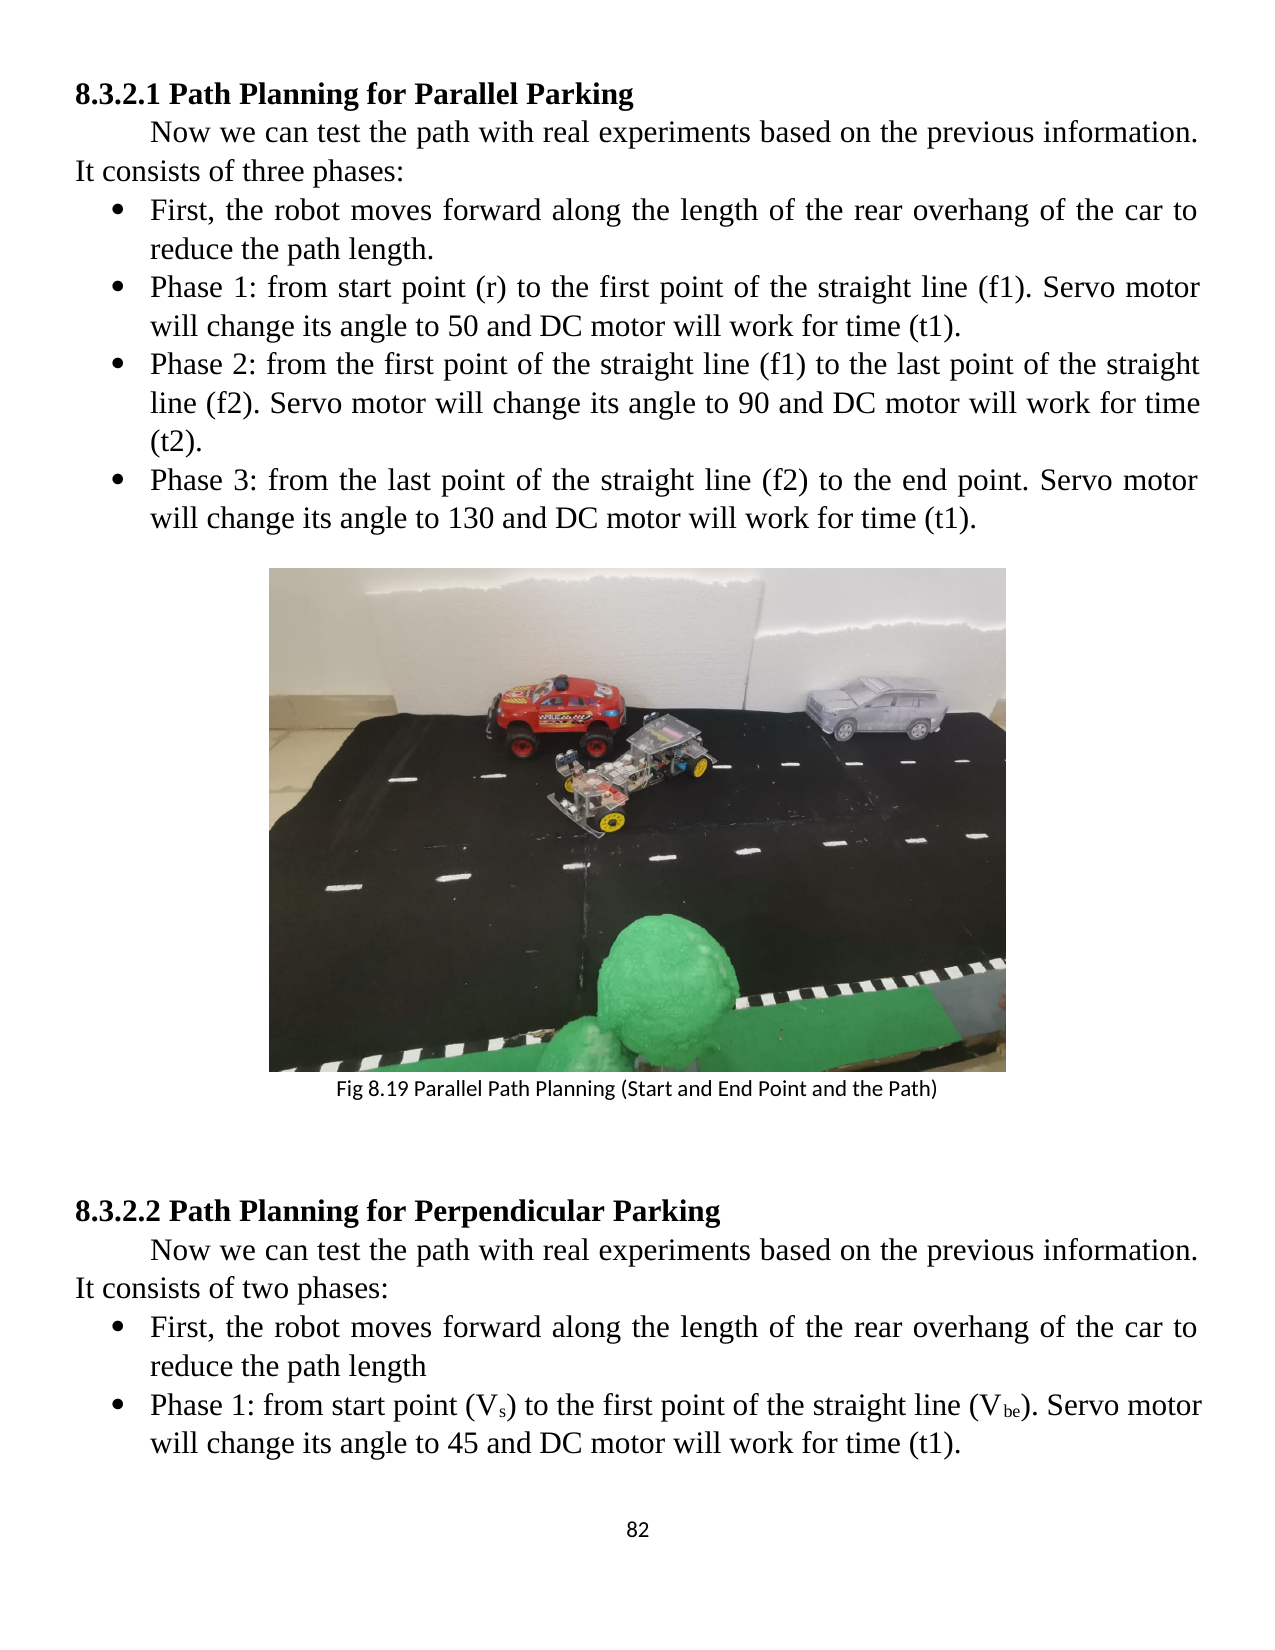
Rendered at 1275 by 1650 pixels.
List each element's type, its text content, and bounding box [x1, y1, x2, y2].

list Phase 1: from start point (r) to the first point of the straight line (f1). Servo motor will change its angle to 50 and DC motor will work for time (t1). [112, 269, 1202, 343]
text 8.3.2.2 Path Planning for Perpendicular Parking [75, 1192, 1200, 1228]
text Fig 8.19 Parallel Path Planning (Start and End Point and the Path) [75, 1074, 1200, 1102]
list First, the robot moves forward along the length of the rear overhang of the car to reduce the path length [112, 1308, 1200, 1383]
picture [269, 568, 1006, 1072]
text Now we can test the path with real experiments based on the previous information. It consists of two phases: [75, 1231, 1200, 1306]
text 8.3.2.1 Path Planning for Parallel Parking [75, 75, 1200, 111]
list Phase 3: from the last point of the straight line (f2) to the end point. Servo motor will change its angle to 130 and DC motor will work for time (t1). [112, 461, 1200, 536]
list Phase 1: from start point (Vs) to the first point of the straight line (Vbe). Servo motor will change its angle to 45 and DC motor will work for time (t1). [112, 1386, 1202, 1460]
list First, the robot moves forward along the length of the rear overhang of the car to reduce the path length. [112, 191, 1200, 266]
list Phase 2: from the first point of the straight line (f1) to the last point of the straight line (f2). Servo motor will change its angle to 90 and DC motor will work for time (t2). [112, 346, 1202, 458]
text Now we can test the path with real experiments based on the previous information. It consists of three phases: [75, 114, 1200, 188]
